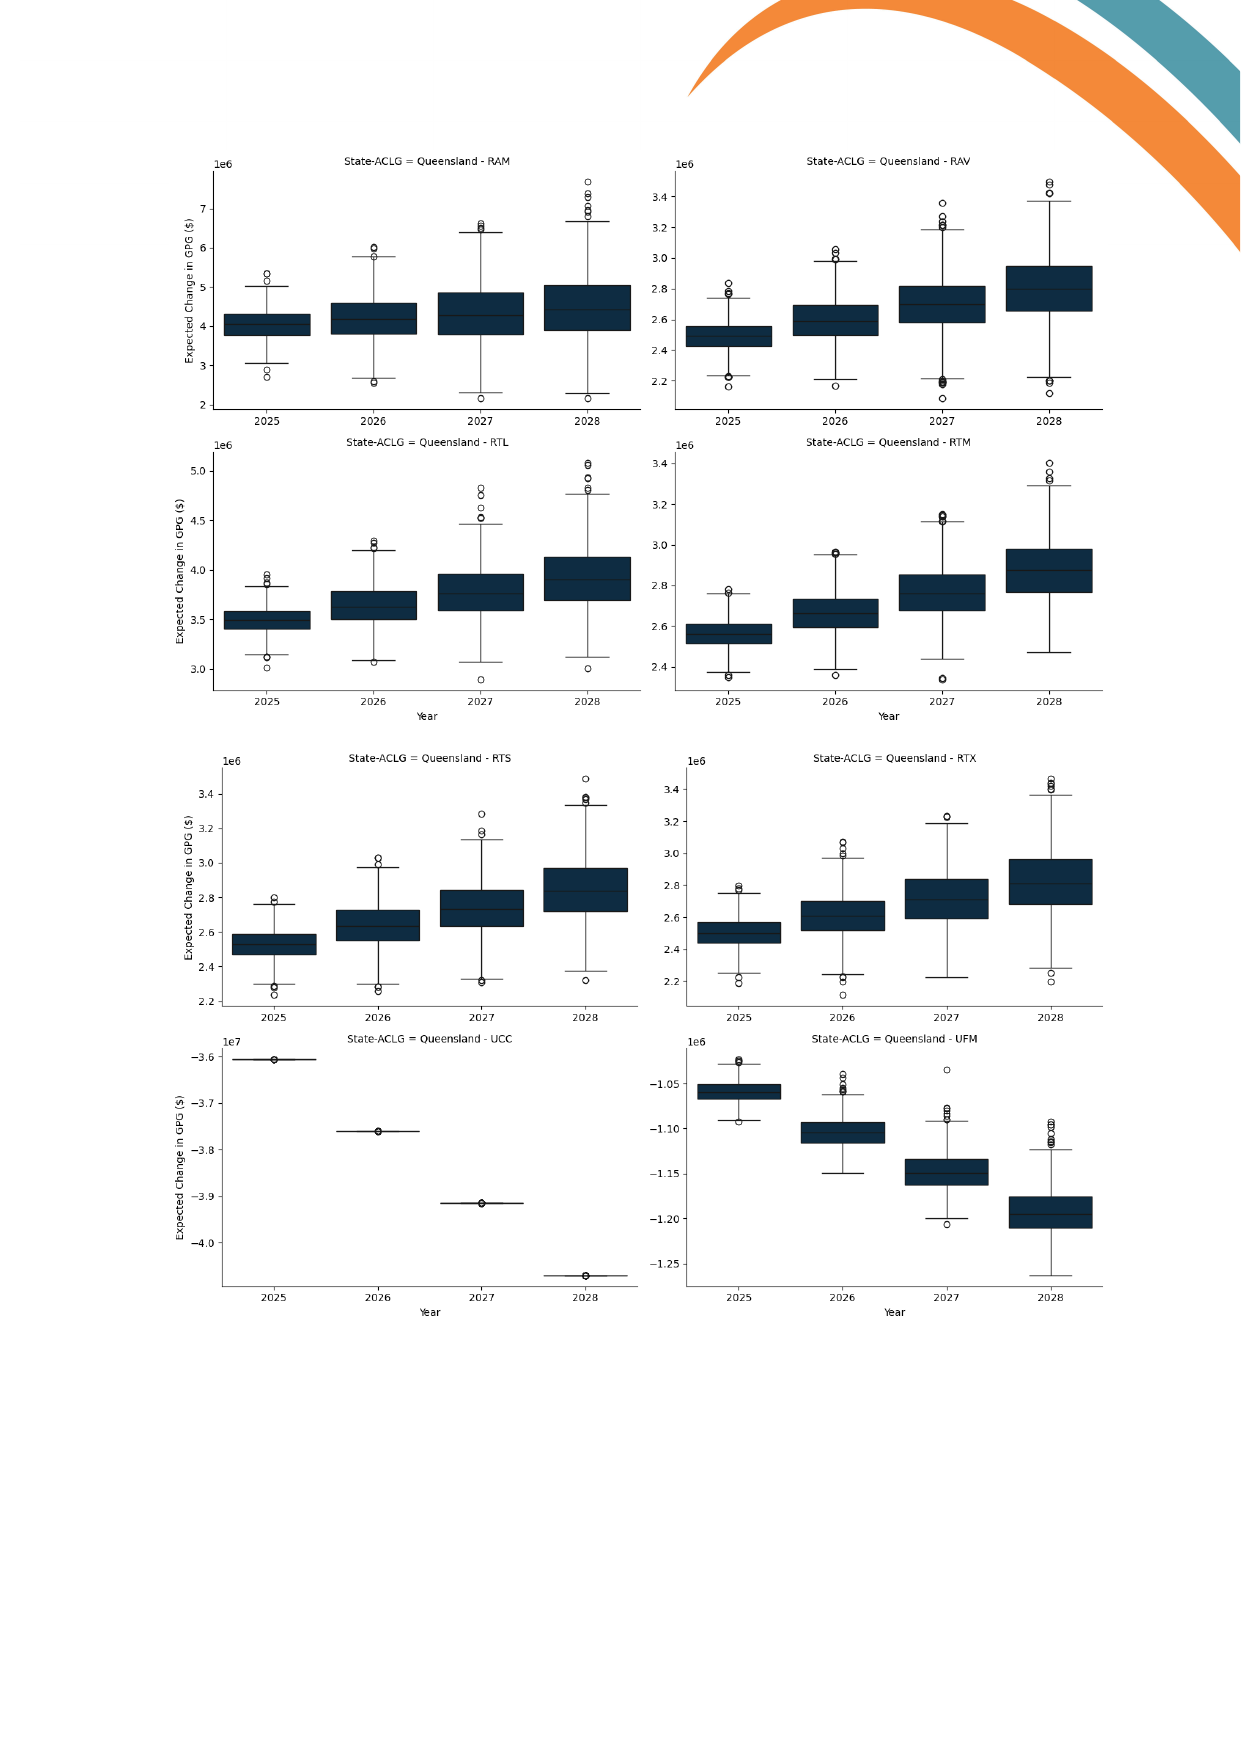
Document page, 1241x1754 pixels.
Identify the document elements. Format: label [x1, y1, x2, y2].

picture [19, 0, 1241, 729]
picture [168, 746, 1109, 1325]
